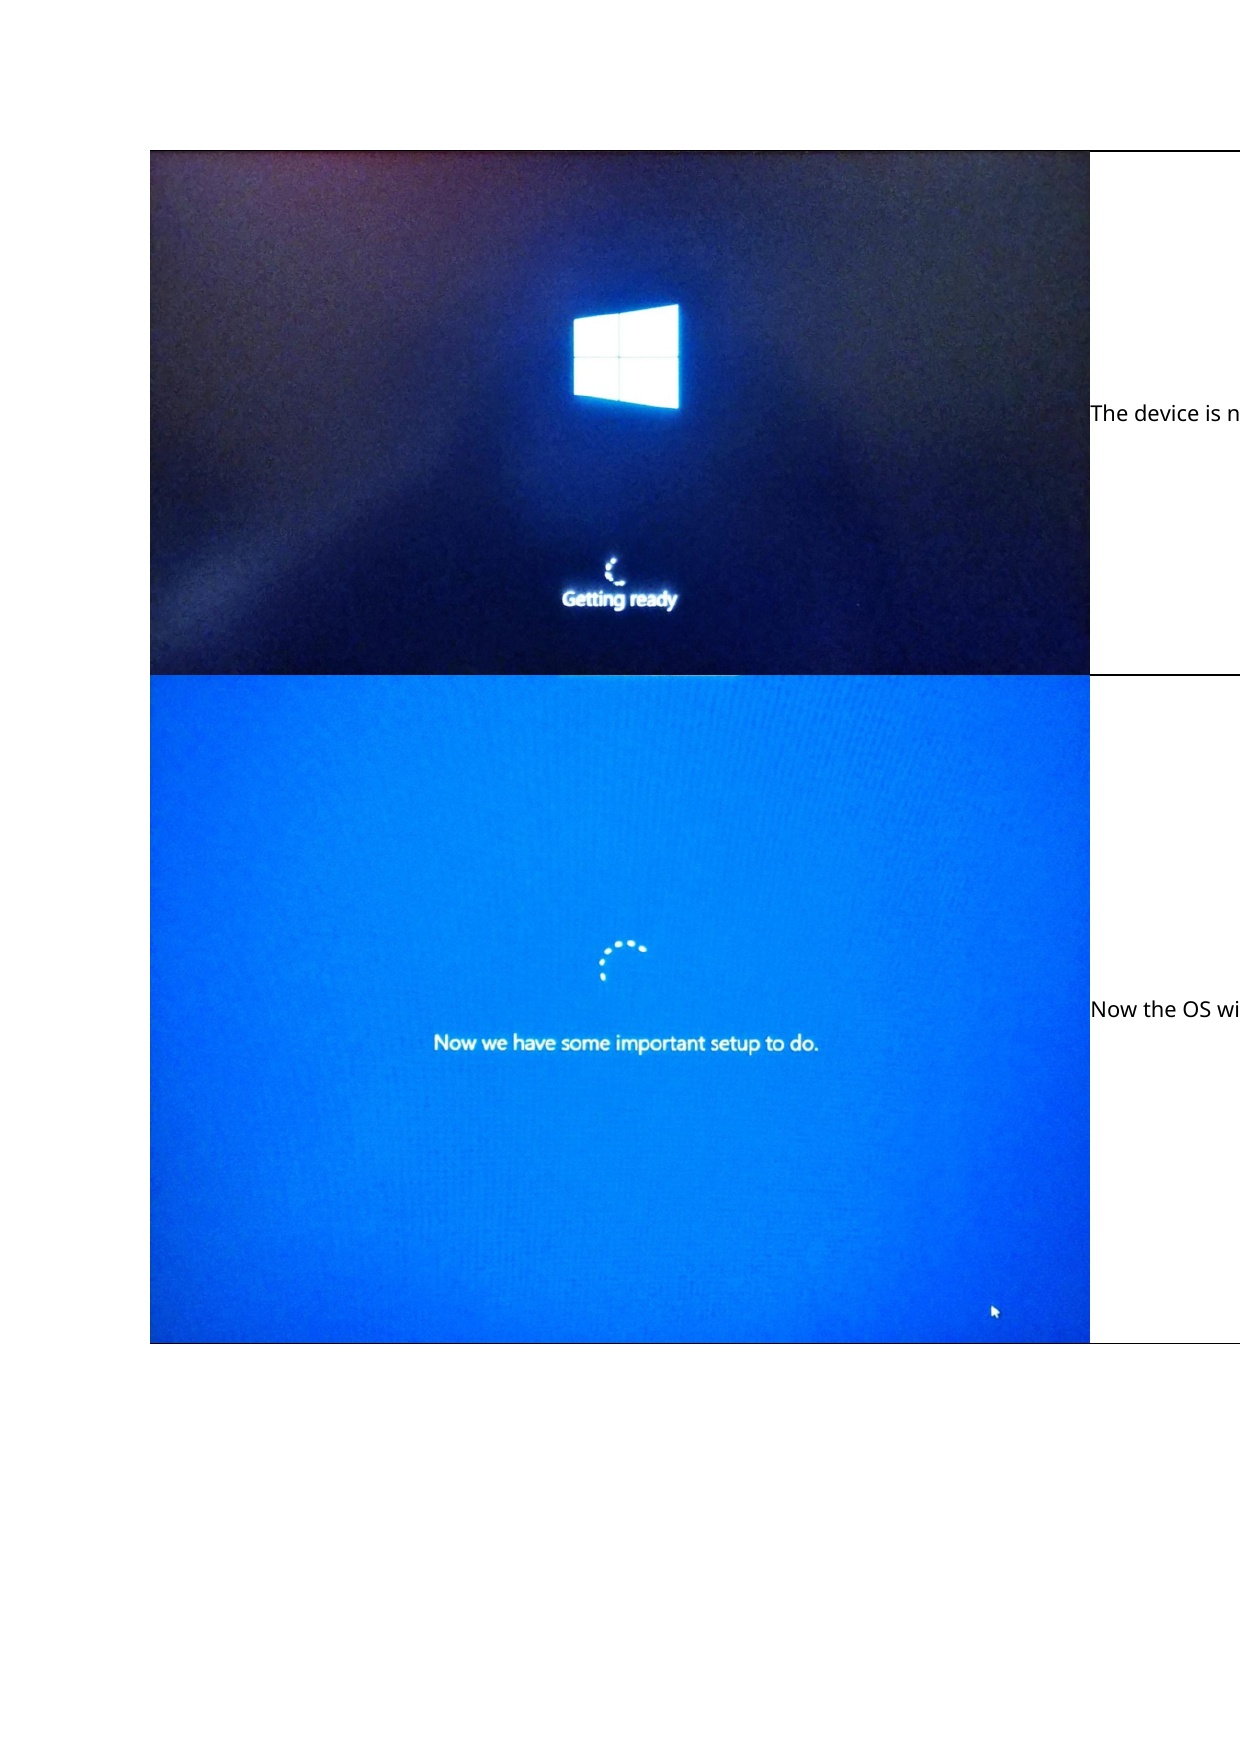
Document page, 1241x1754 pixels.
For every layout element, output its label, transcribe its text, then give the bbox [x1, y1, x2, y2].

picture [150, 151, 1090, 1343]
table_cell The device is now restarting [1090, 152, 1240, 674]
table_cell Now the OS will be installed. [1090, 676, 1240, 1342]
